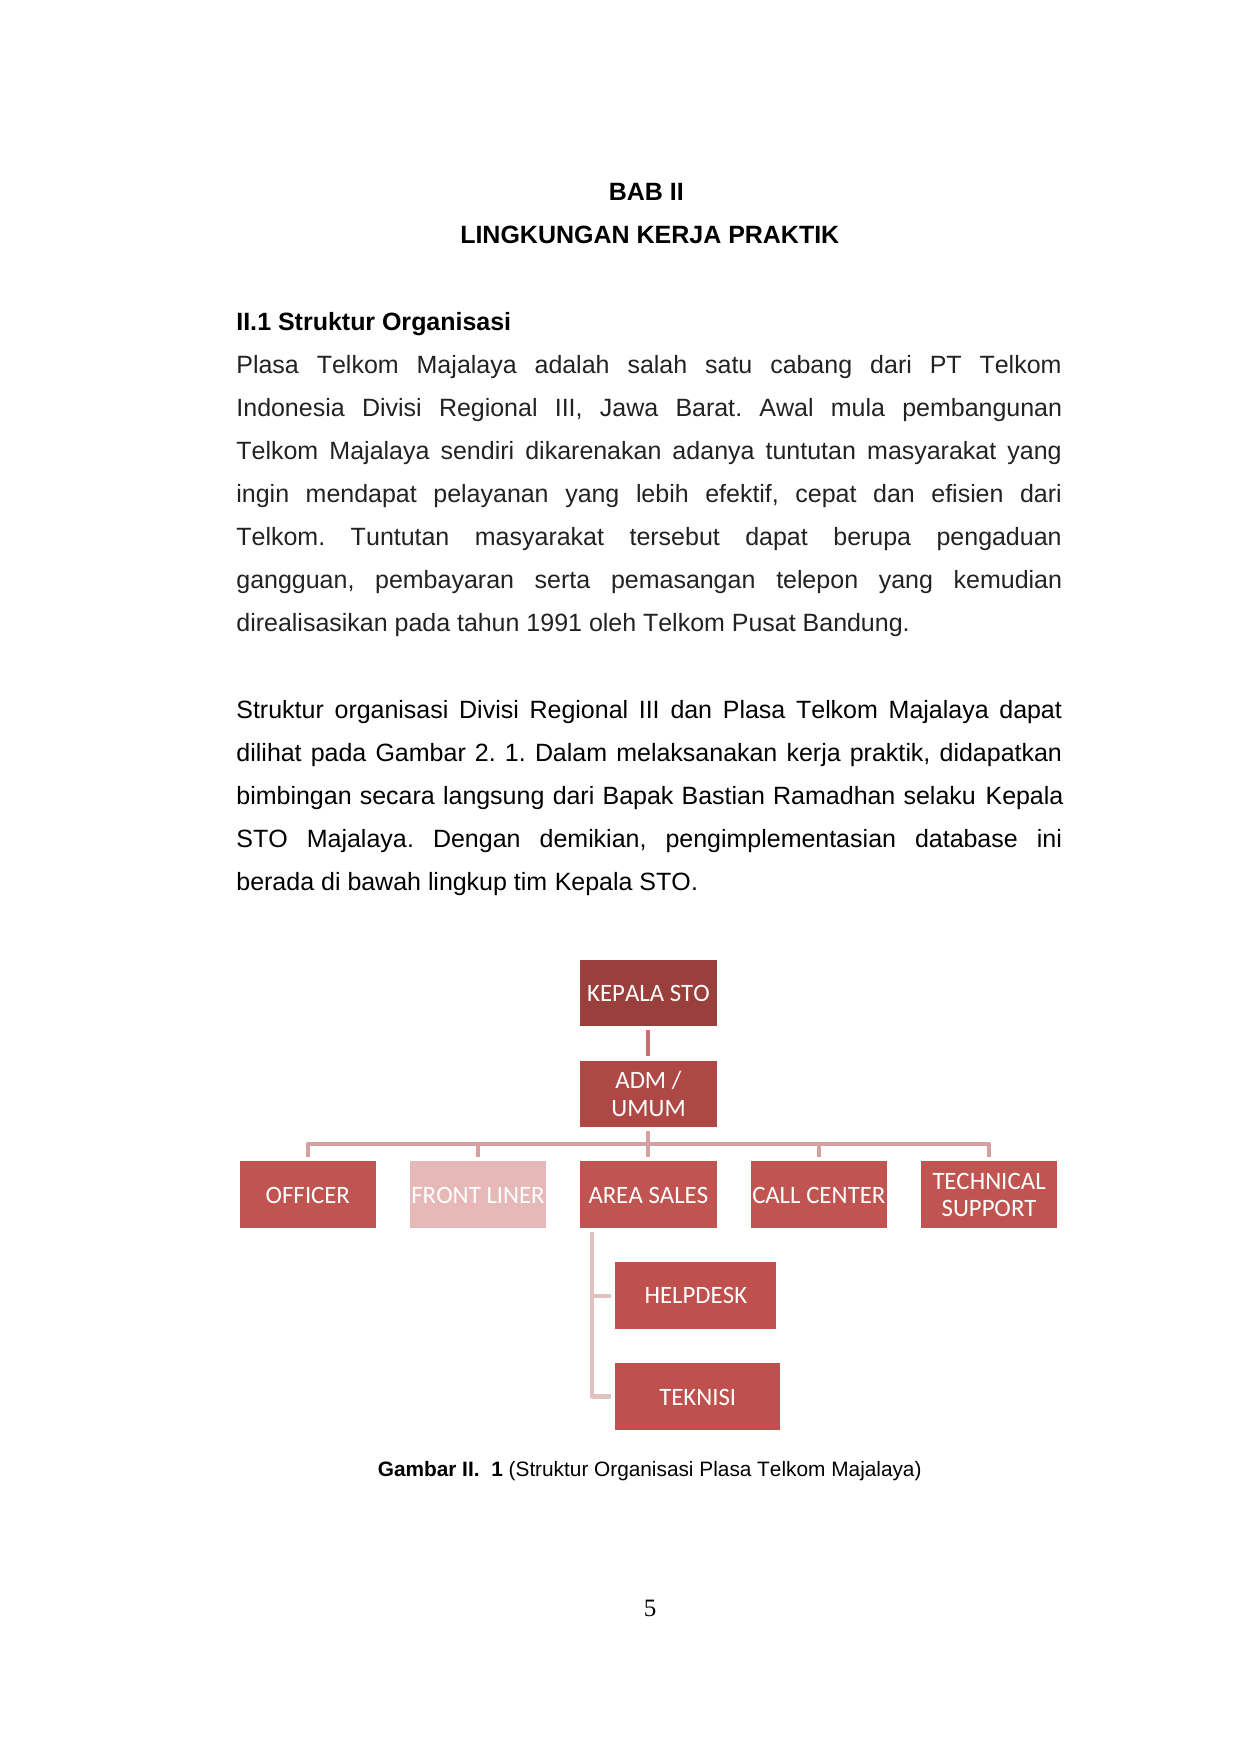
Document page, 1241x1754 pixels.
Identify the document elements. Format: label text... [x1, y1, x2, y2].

text Gambar II. 1 (Struktur Organisasi Plasa Telkom Majalaya) [236, 1457, 1063, 1481]
text Plasa Telkom Majalaya adalah salah satu cabang dari PT Telkom Indonesia Divisi Regional III, Jawa Barat. Awal mula pembangunan Telkom Majalaya sendiri dikarenakan adanya tuntutan masyarakat yang ingin mendapat pelayanan yang lebih efektif, cepat dan efisien dari Telkom. Tuntutan masyarakat tersebut dapat berupa pengaduan gangguan, pembayaran serta pemasangan telepon yang kemudian direalisasikan pada tahun 1991 oleh Telkom Pusat Bandung. [236, 350, 1063, 637]
subtitle BAB II LINGKUNGAN KERJA PRAKTIK [236, 177, 1063, 249]
text Struktur organisasi Divisi Regional III dan Plasa Telkom Majalaya dapat dilihat pada Gambar 2. 1. Dalam melaksanakan kerja praktik, didapatkan bimbingan secara langsung dari Bapak Bastian Ramadhan selaku Kepala STO Majalaya. Dengan demikian, pengimplementasian database ini berada di bawah lingkup tim Kepala STO. [236, 695, 1063, 896]
subtitle II.1 Struktur Organisasi [236, 307, 1063, 335]
